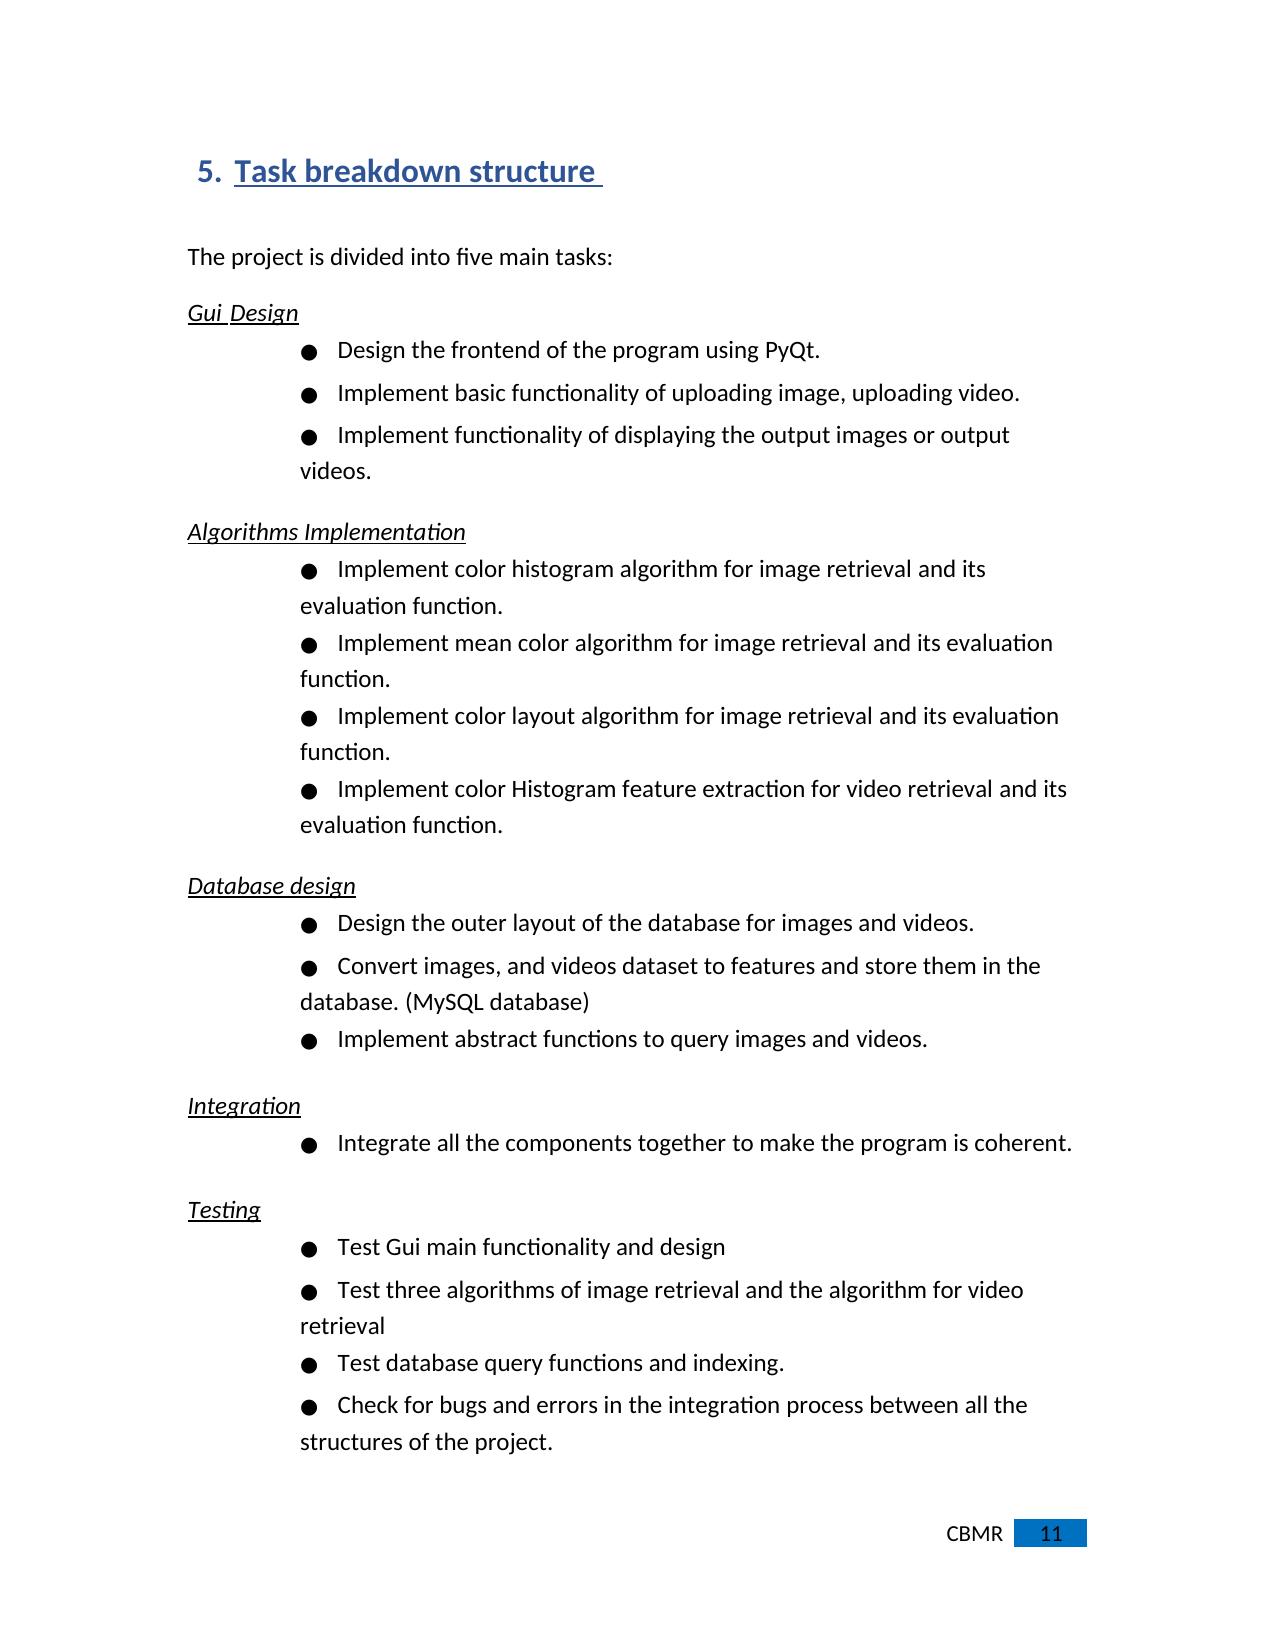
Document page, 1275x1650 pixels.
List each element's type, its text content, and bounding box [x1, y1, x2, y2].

list Implement color Histogram feature extraction for video retrieval and its evaluation function. [300, 767, 1087, 840]
list Design the outer layout of the database for images and videos. [300, 901, 1087, 944]
text Database design [187, 871, 1087, 901]
list Design the frontend of the program using PyQt. [300, 327, 1087, 370]
list Implement basic functionality of uploading image, uploading video. [300, 370, 1087, 413]
list Implement color layout algorithm for image retrieval and its evaluation function. [300, 693, 1087, 767]
list Integrate all the components together to make the program is coherent. [300, 1121, 1087, 1163]
text Testing [187, 1194, 1087, 1224]
list Implement color histogram algorithm for image retrieval and its evaluation function. [300, 547, 1087, 620]
list Implement abstract functions to query images and videos. [300, 1017, 1087, 1060]
text The project is divided into five main tasks: [187, 241, 1087, 271]
list Check for bugs and errors in the integration process between all the structures of the project. [300, 1383, 1087, 1456]
list Implement mean color algorithm for image retrieval and its evaluation function. [300, 620, 1087, 693]
text Integration [187, 1090, 1087, 1121]
list Test Gui main functionality and design [300, 1224, 1087, 1267]
list Implement functionality of displaying the output images or output videos. [300, 413, 1087, 486]
list Convert images, and videos dataset to features and store them in the database. (MySQL database) [300, 944, 1087, 1017]
text Gui Design [187, 297, 1087, 327]
list Test three algorithms of image retrieval and the algorithm for video retrieval [300, 1267, 1087, 1340]
subtitle Task breakdown structure [197, 150, 1087, 191]
list Test database query functions and indexing. [300, 1340, 1087, 1383]
text Algorithms Implementation [187, 517, 1087, 547]
